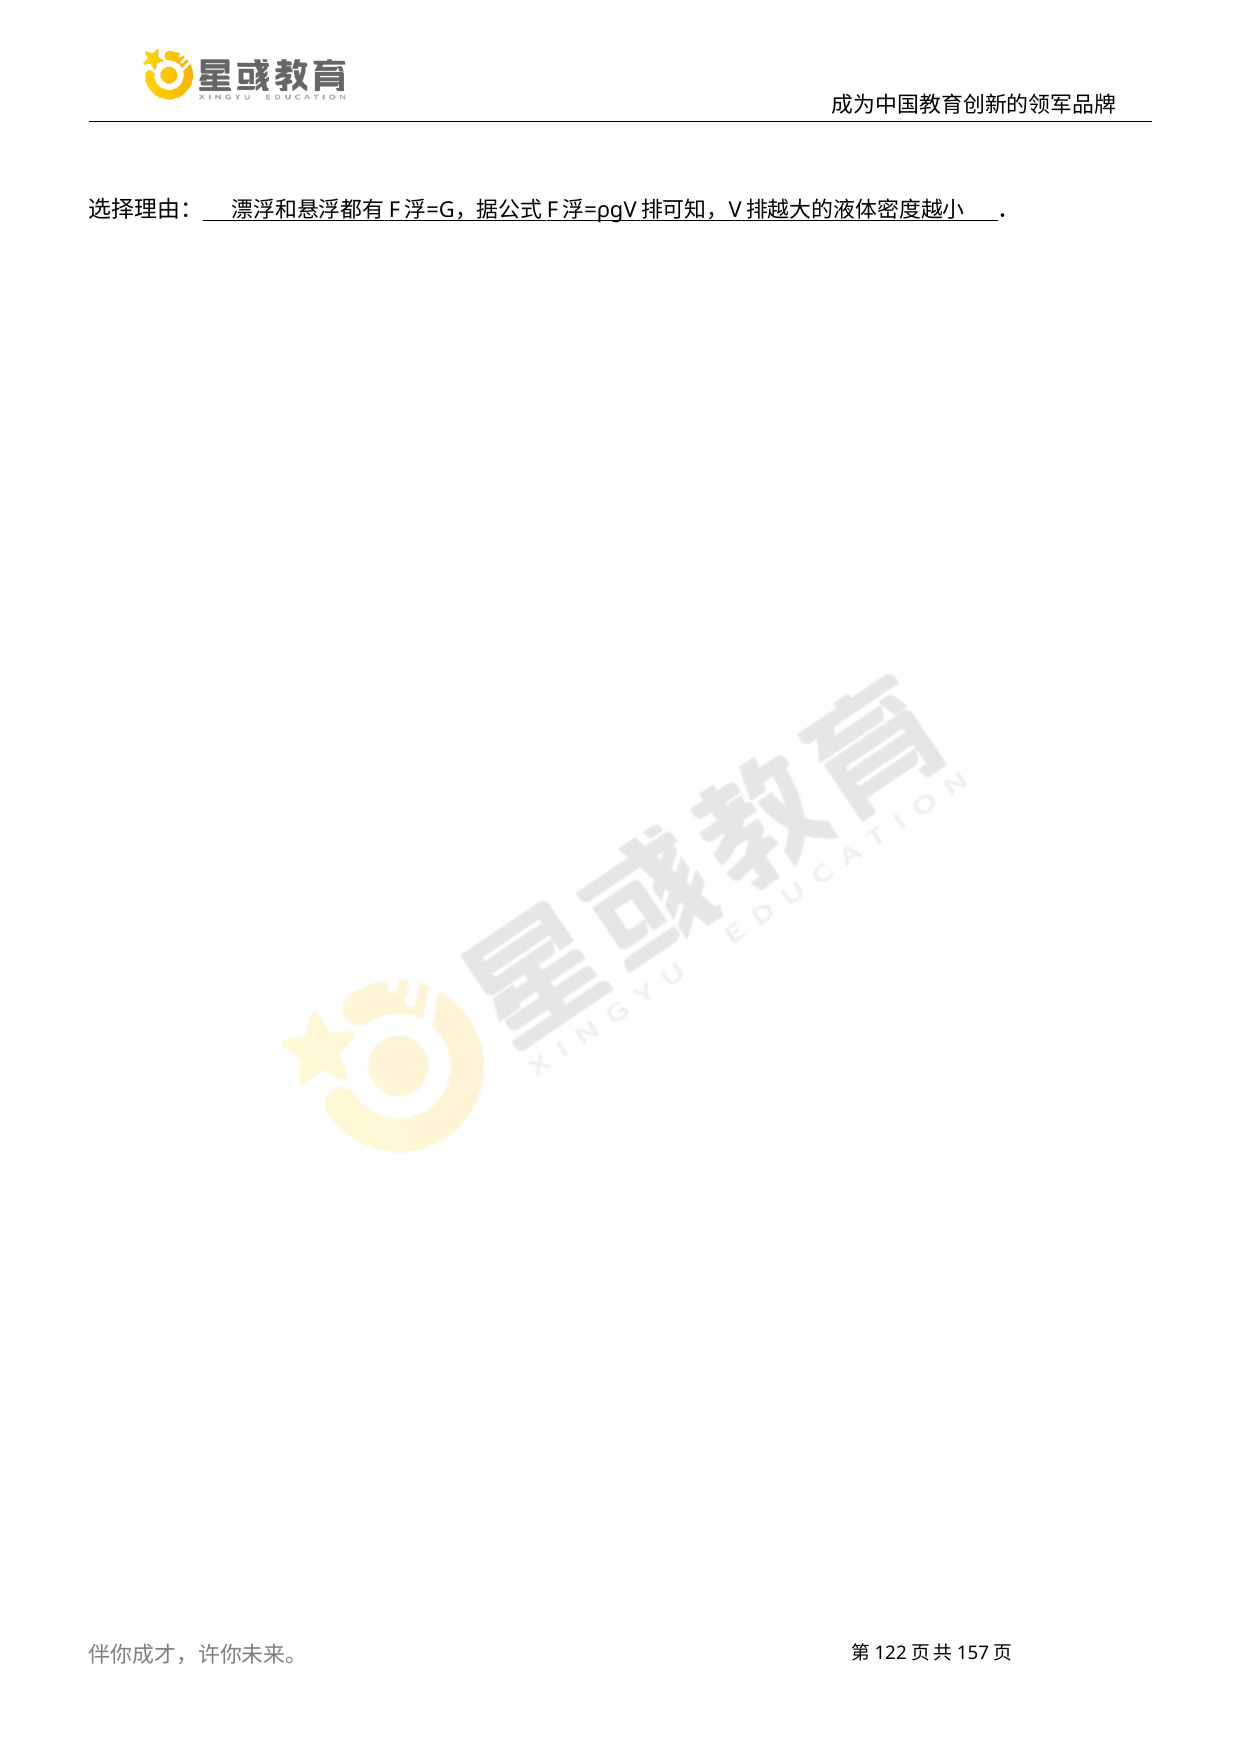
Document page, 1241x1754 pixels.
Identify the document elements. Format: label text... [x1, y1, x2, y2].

picture [187, 558, 1053, 1269]
picture [124, 35, 364, 113]
text 选择理由： 漂浮和悬浮都有F浮=G，据公式F浮=ρgV排可知，V排越大的液体密度越小 ． [88, 191, 1152, 224]
